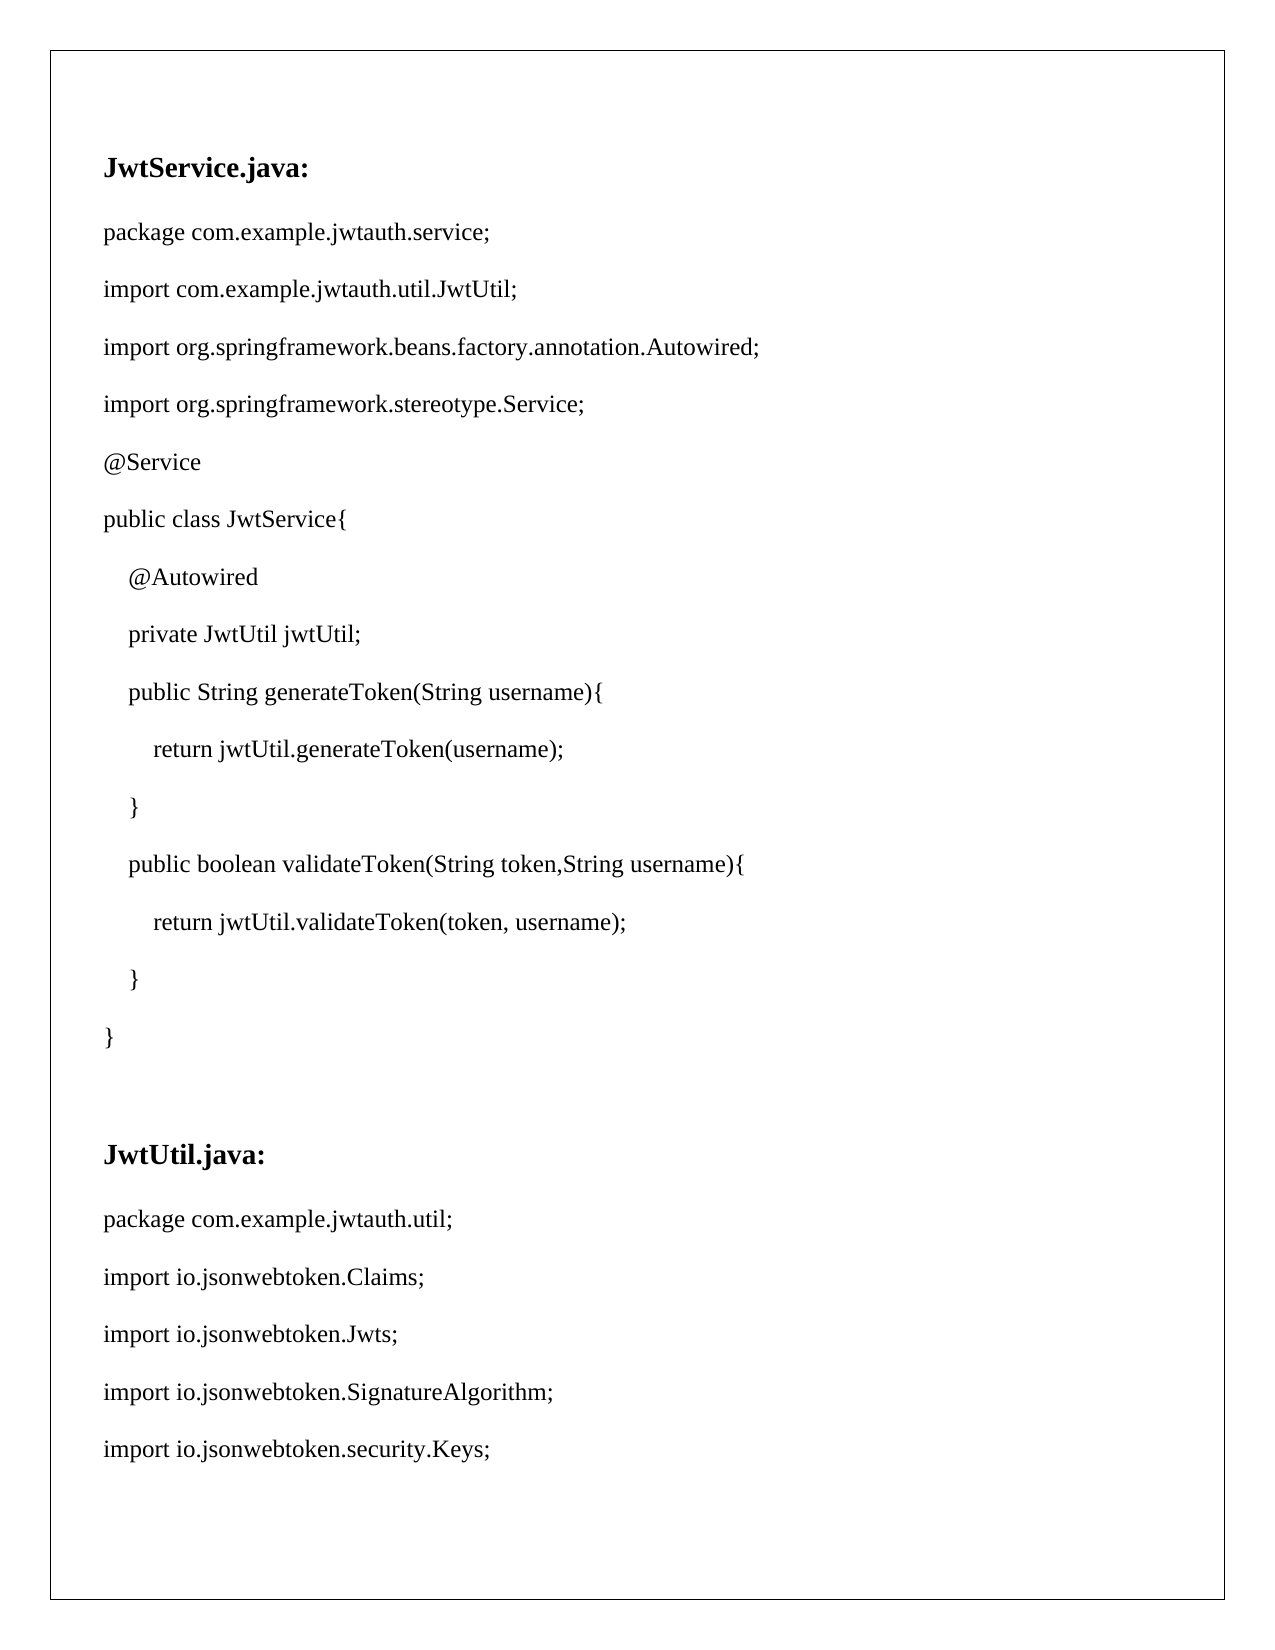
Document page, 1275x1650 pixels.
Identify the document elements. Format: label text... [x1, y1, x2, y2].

text import io.jsonwebtoken.security.Keys; [103, 1434, 1181, 1463]
text import org.springframework.beans.factory.annotation.Autowired; [103, 332, 1181, 361]
text JwtUtil.java: [103, 1137, 1181, 1171]
text import io.jsonwebtoken.SignatureAlgorithm; [103, 1377, 1181, 1405]
text package com.example.jwtauth.util; [103, 1204, 1181, 1233]
text } [103, 792, 1181, 821]
text } [103, 1022, 1181, 1051]
text } [103, 964, 1181, 993]
text @Autowired [103, 562, 1181, 591]
text import com.example.jwtauth.util.JwtUtil; [103, 274, 1181, 303]
text package com.example.jwtauth.service; [103, 217, 1181, 246]
text @Service [103, 447, 1181, 476]
text import io.jsonwebtoken.Claims; [103, 1262, 1181, 1290]
text public class JwtService{ [103, 504, 1181, 533]
text import org.springframework.stereotype.Service; [103, 389, 1181, 418]
text public boolean validateToken(String token,String username){ [103, 849, 1181, 878]
text return jwtUtil.generateToken(username); [103, 734, 1181, 763]
text JwtService.java: [103, 150, 1181, 183]
text return jwtUtil.validateToken(token, username); [103, 907, 1181, 936]
text public String generateToken(String username){ [103, 677, 1181, 706]
text private JwtUtil jwtUtil; [103, 619, 1181, 648]
text import io.jsonwebtoken.Jwts; [103, 1319, 1181, 1348]
